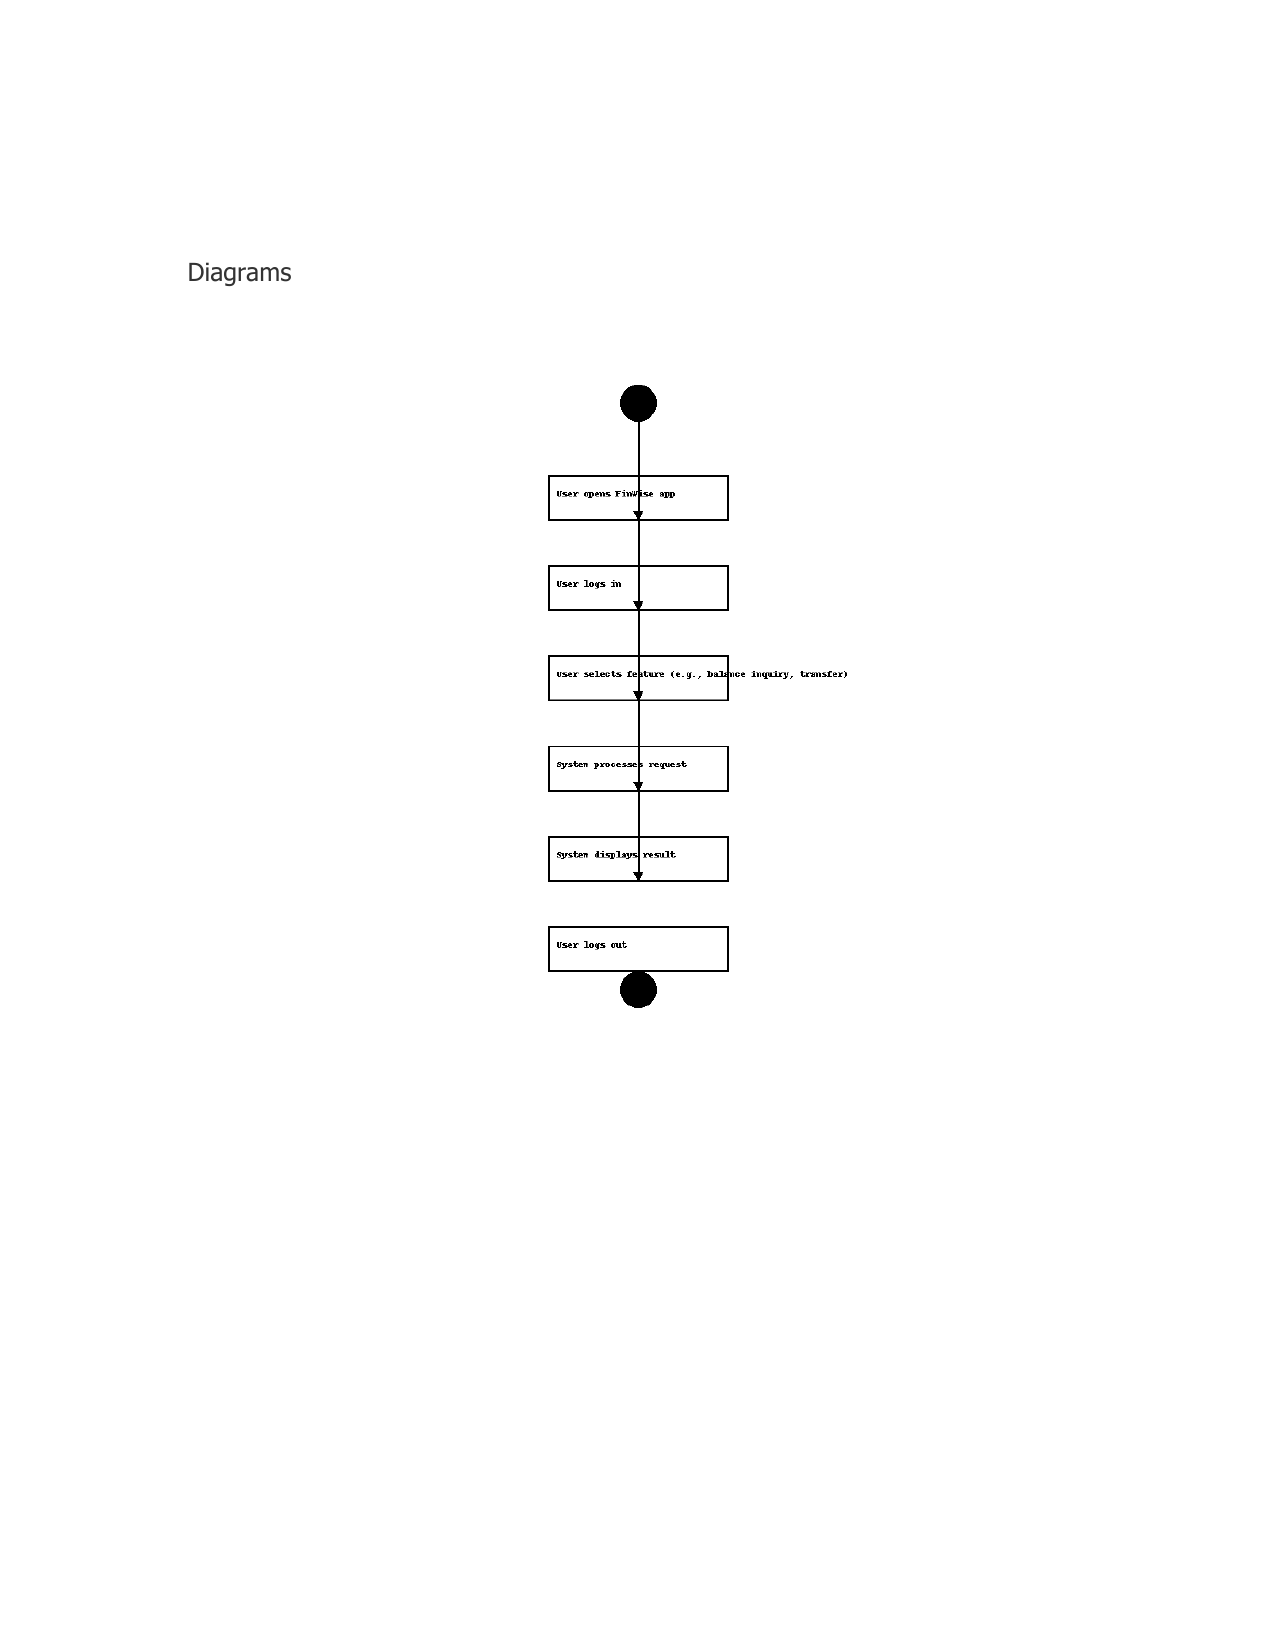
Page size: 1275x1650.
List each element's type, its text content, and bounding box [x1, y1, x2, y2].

picture [187, 339, 1088, 1061]
text Diagrams [187, 256, 1087, 286]
